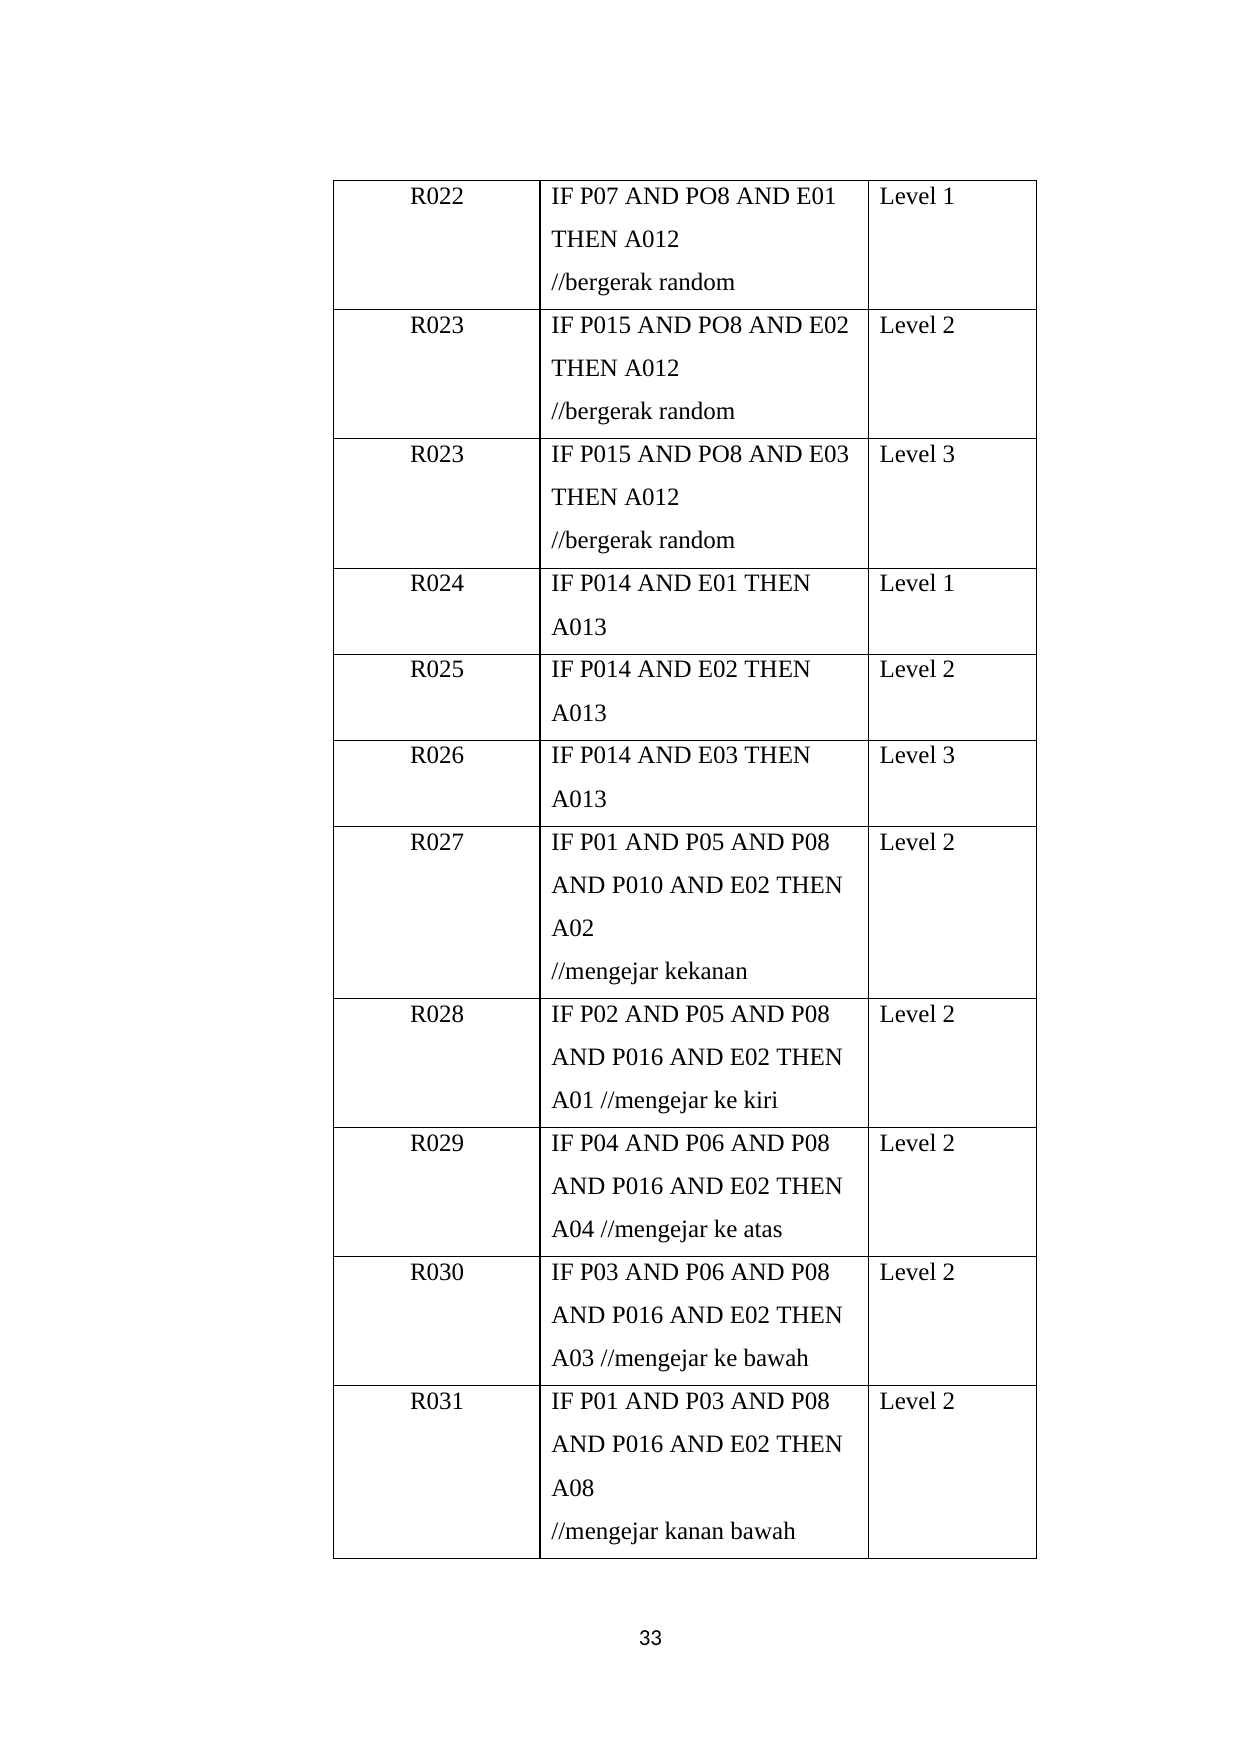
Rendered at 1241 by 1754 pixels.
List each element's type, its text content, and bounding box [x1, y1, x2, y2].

table_cell IF P01 AND P03 AND P08 AND P016 AND E02 THEN A08 //mengejar kanan bawah [541, 1386, 868, 1558]
table_cell IF P015 AND PO8 AND E02 THEN A012 //bergerak random [541, 310, 868, 438]
table_cell R023 [334, 310, 539, 438]
table_cell R026 [334, 741, 539, 826]
table_cell R022 [334, 181, 539, 309]
table_cell Level 1 [869, 181, 1036, 309]
table_cell R030 [334, 1257, 539, 1385]
table_cell R027 [334, 827, 539, 998]
table_cell IF P014 AND E02 THEN A013 [541, 655, 868, 739]
table_cell IF P03 AND P06 AND P08 AND P016 AND E02 THEN A03 //mengejar ke bawah [541, 1257, 868, 1385]
table_cell Level 2 [869, 827, 1036, 998]
table_cell R023 [334, 439, 539, 567]
table_cell IF P01 AND P05 AND P08 AND P010 AND E02 THEN A02 //mengejar kekanan [541, 827, 868, 998]
table_cell Level 2 [869, 999, 1036, 1127]
table_cell R029 [334, 1128, 539, 1256]
table_cell Level 2 [869, 1257, 1036, 1385]
table_cell IF P07 AND PO8 AND E01 THEN A012 //bergerak random [541, 181, 868, 309]
table_cell IF P04 AND P06 AND P08 AND P016 AND E02 THEN A04 //mengejar ke atas [541, 1128, 868, 1256]
table_cell Level 2 [869, 310, 1036, 438]
table_cell IF P02 AND P05 AND P08 AND P016 AND E02 THEN A01 //mengejar ke kiri [541, 999, 868, 1127]
table_cell IF P014 AND E03 THEN A013 [541, 741, 868, 826]
table_cell Level 2 [869, 655, 1036, 739]
table_cell Level 3 [869, 439, 1036, 567]
table_cell IF P015 AND PO8 AND E03 THEN A012 //bergerak random [541, 439, 868, 567]
table_cell Level 2 [869, 1386, 1036, 1558]
table_cell R024 [334, 569, 539, 653]
table_cell R025 [334, 655, 539, 739]
table_cell Level 3 [869, 741, 1036, 826]
table_cell Level 1 [869, 569, 1036, 653]
table_cell Level 2 [869, 1128, 1036, 1256]
table_cell R028 [334, 999, 539, 1127]
table_cell R031 [334, 1386, 539, 1558]
table_cell IF P014 AND E01 THEN A013 [541, 569, 868, 653]
